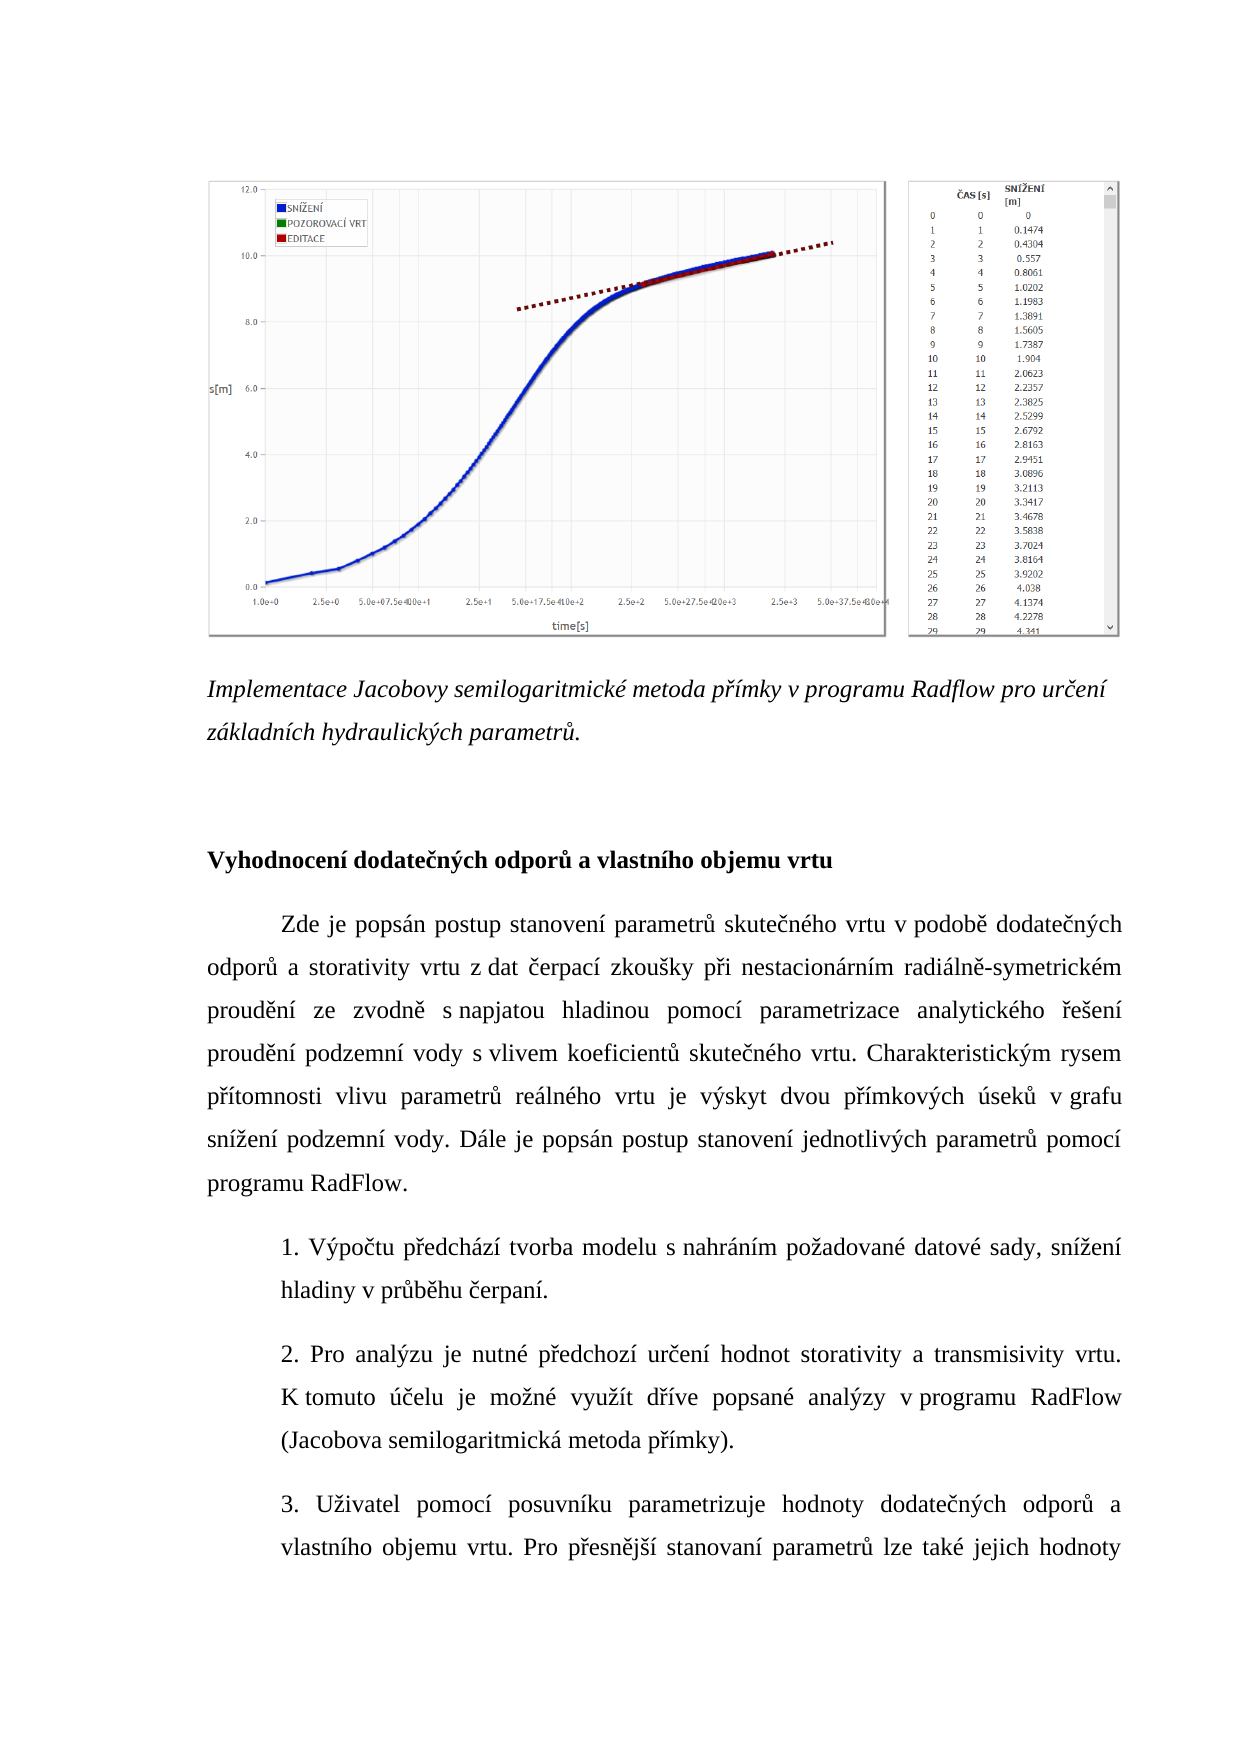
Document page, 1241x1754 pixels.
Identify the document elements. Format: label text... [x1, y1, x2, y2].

text Vyhodnocení dodatečných odporů a vlastního objemu vrtu [207, 845, 1122, 874]
text Implementace Jacobovy semilogaritmické metoda přímky v programu Radflow pro určení základních hydraulických parametrů. [207, 674, 1122, 746]
picture [206, 177, 1123, 639]
text Zde je popsán postup stanovení parametrů skutečného vrtu v podobě dodatečných odporů a storativity vrtu z dat čerpací zkoušky při nestacionárním radiálně-symetrickém proudění ze zvodně s napjatou hladinou pomocí parametrizace analytického řešení proudění podzemní vody s vlivem koeficientů skutečného vrtu. Charakteristickým rysem přítomnosti vlivu parametrů reálného vrtu je výskyt dvou přímkových úseků v grafu snížení podzemní vody. Dále je popsán postup stanovení jednotlivých parametrů pomocí programu RadFlow. [207, 909, 1122, 1196]
text 1. Výpočtu předchází tvorba modelu s nahráním požadované datové sady, snížení hladiny v průběhu čerpaní. [281, 1232, 1122, 1303]
text 2. Pro analýzu je nutné předchozí určení hodnot storativity a transmisivity vrtu. K tomuto účelu je možné využít dříve popsané analýzy v programu RadFlow (Jacobova semilogaritmická metoda přímky). [281, 1339, 1122, 1454]
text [281, 1489, 1122, 1561]
